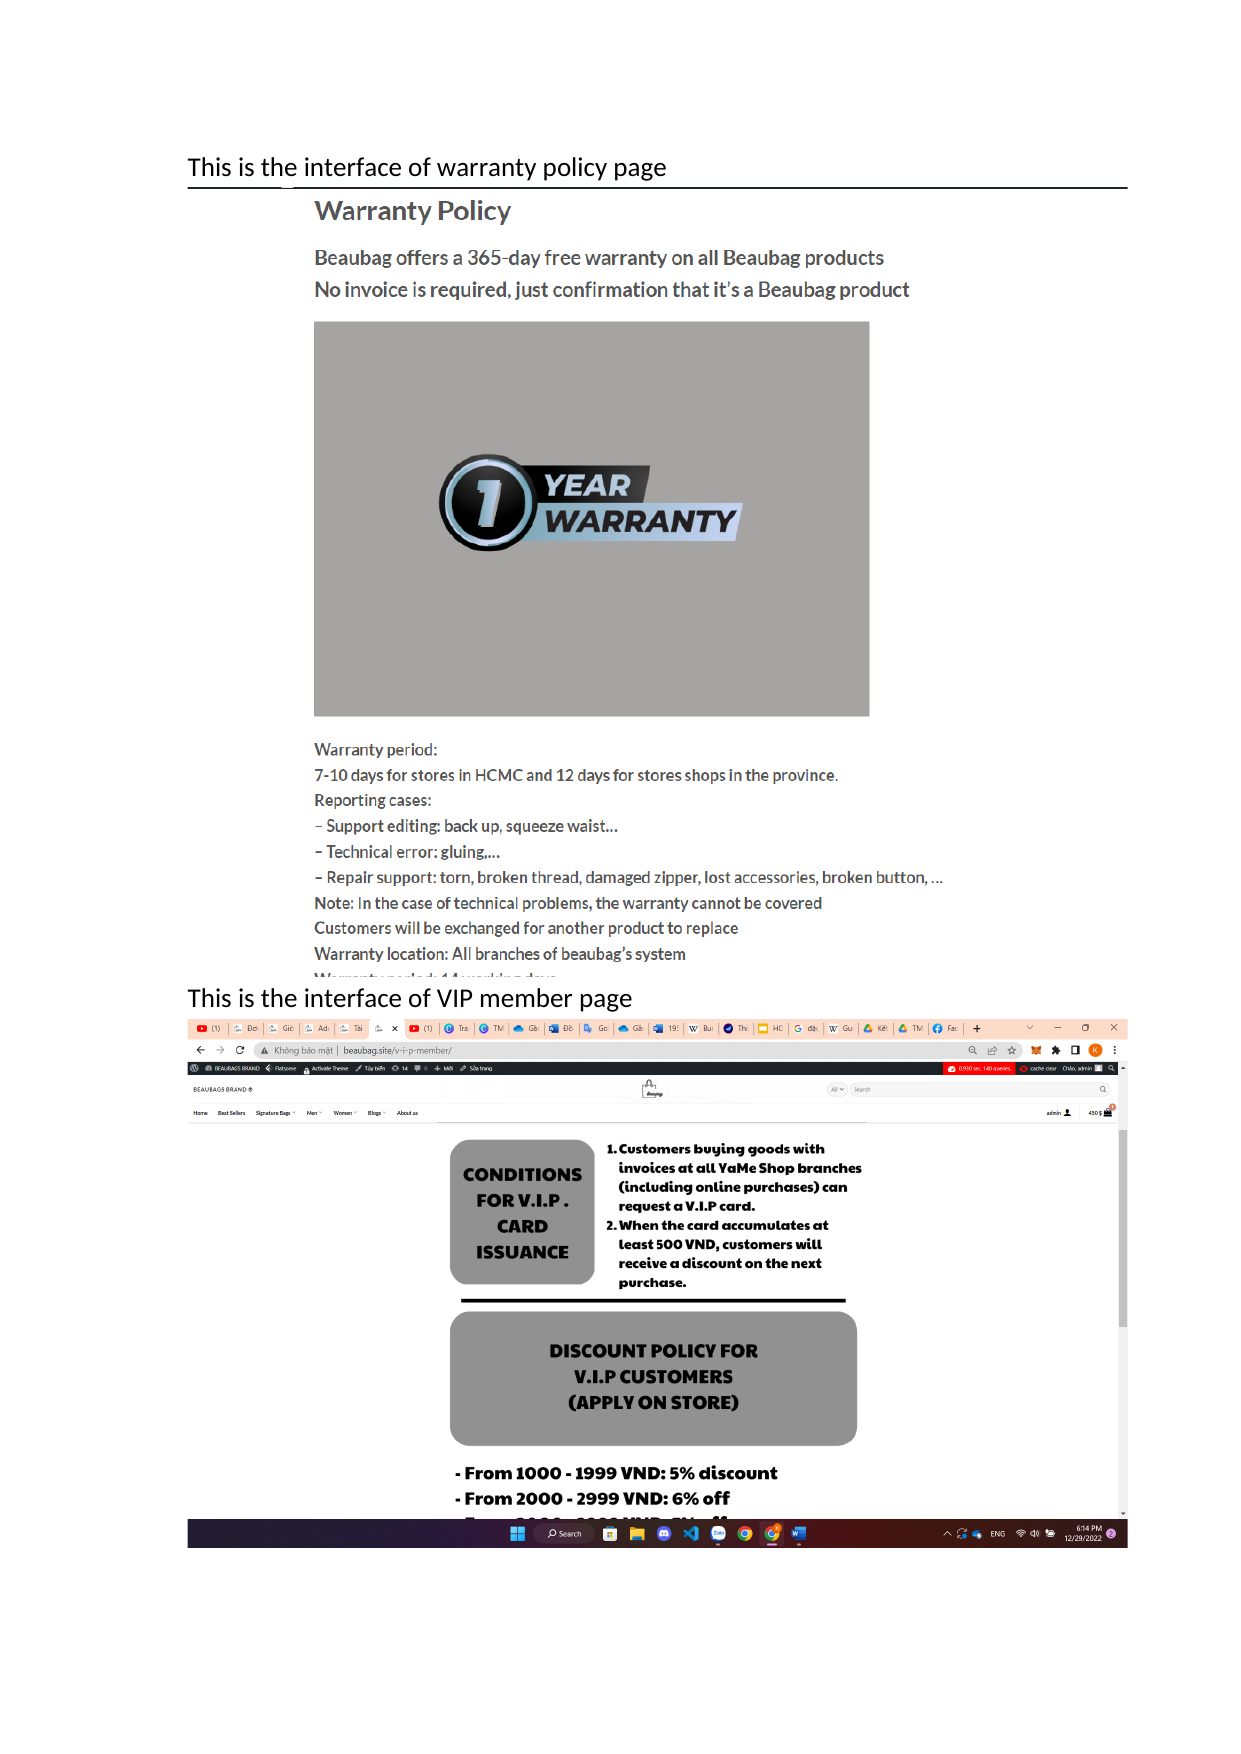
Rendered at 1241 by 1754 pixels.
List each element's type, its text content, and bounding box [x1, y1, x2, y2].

picture [187, 187, 1128, 977]
text This is the interface of warranty policy page [187, 150, 1090, 183]
text This is the interface of VIP member page [187, 981, 1090, 1014]
picture [187, 1019, 1128, 1548]
